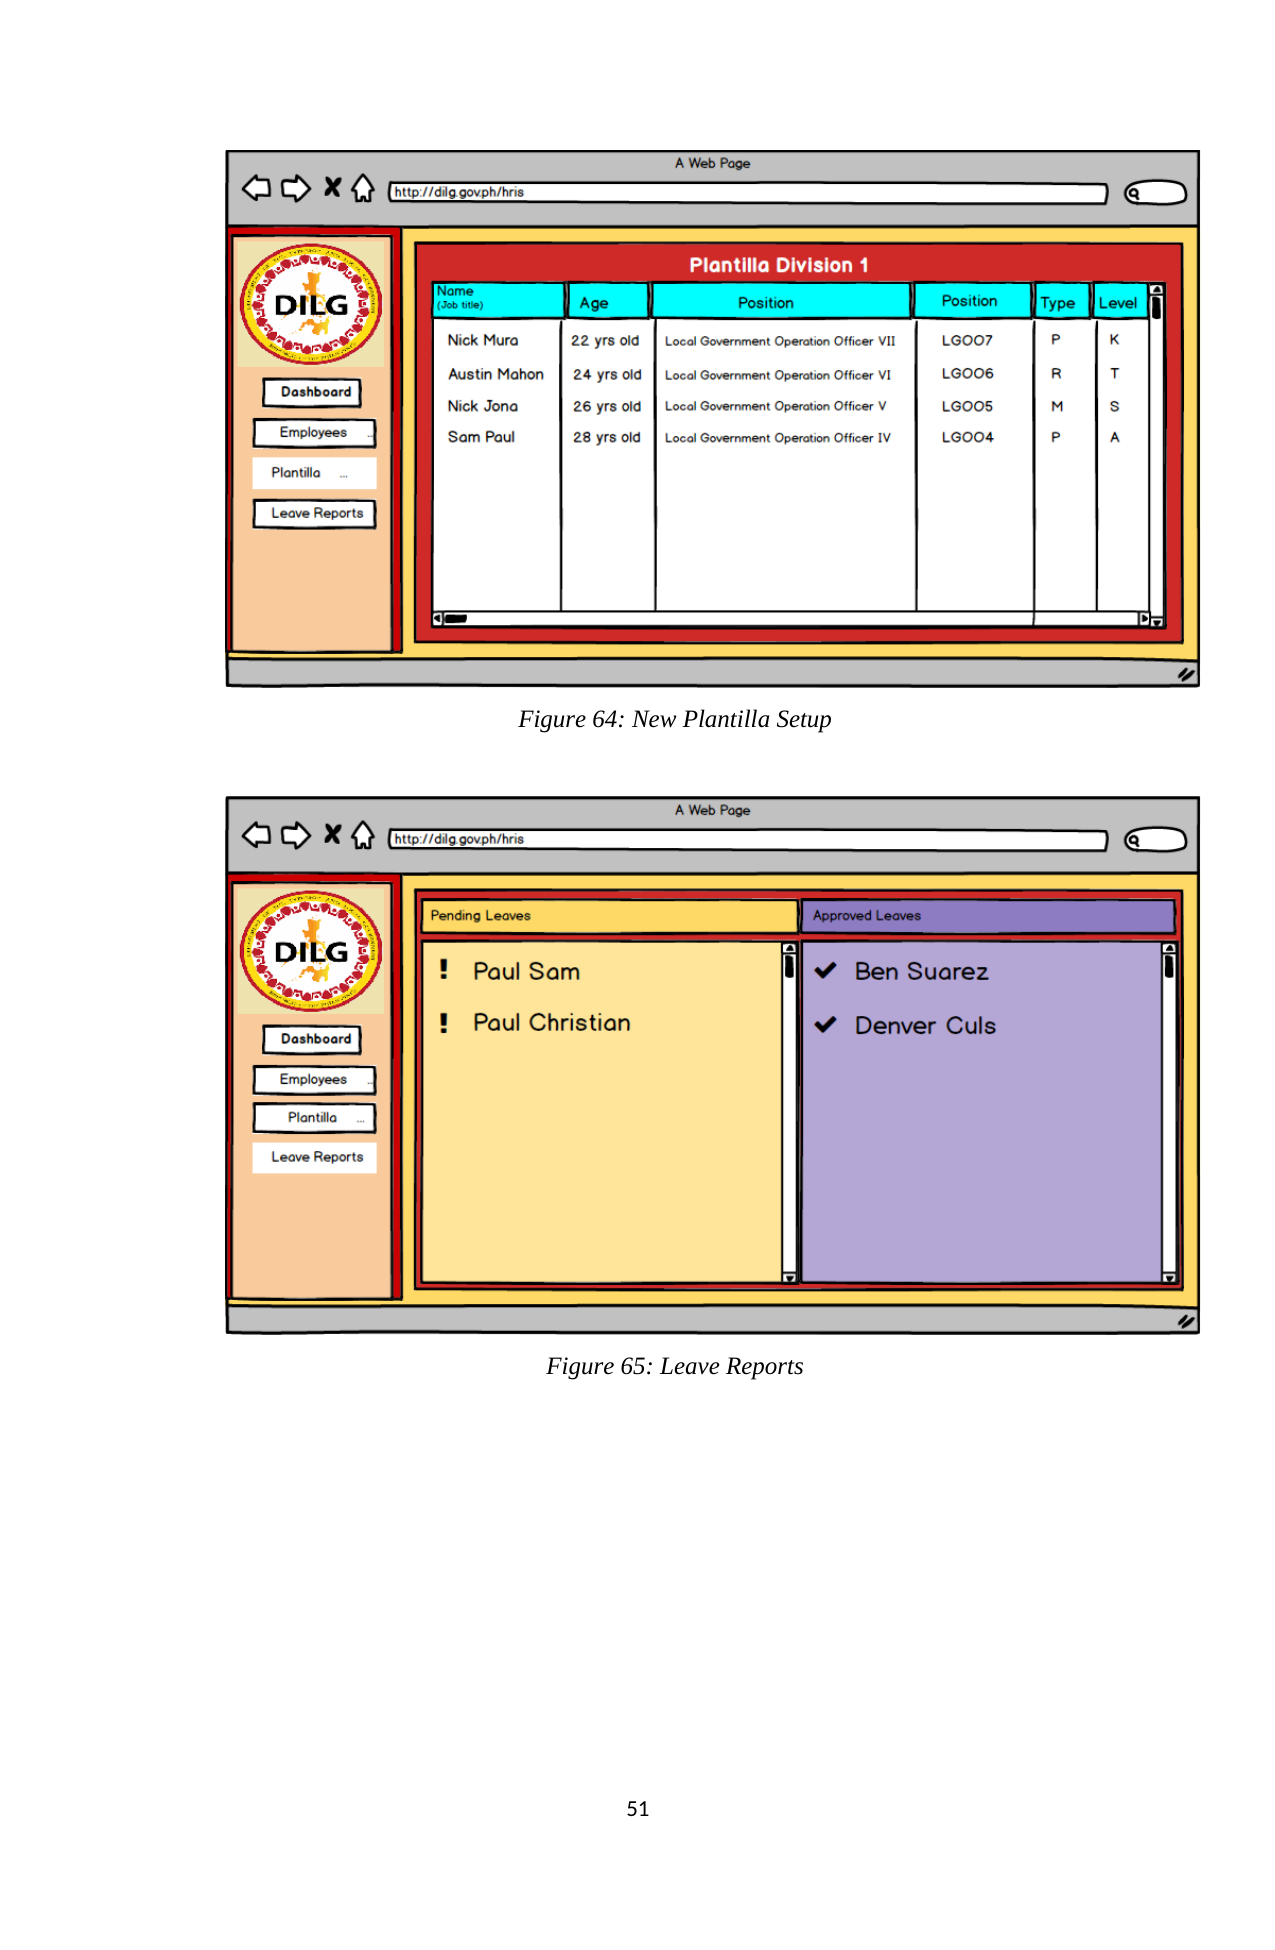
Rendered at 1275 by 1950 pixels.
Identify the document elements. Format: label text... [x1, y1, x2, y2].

picture [225, 796, 1200, 1335]
text Figure 65: Leave Reports [225, 1351, 1125, 1380]
picture [225, 150, 1200, 688]
text Figure 64: New Plantilla Setup [225, 704, 1125, 733]
